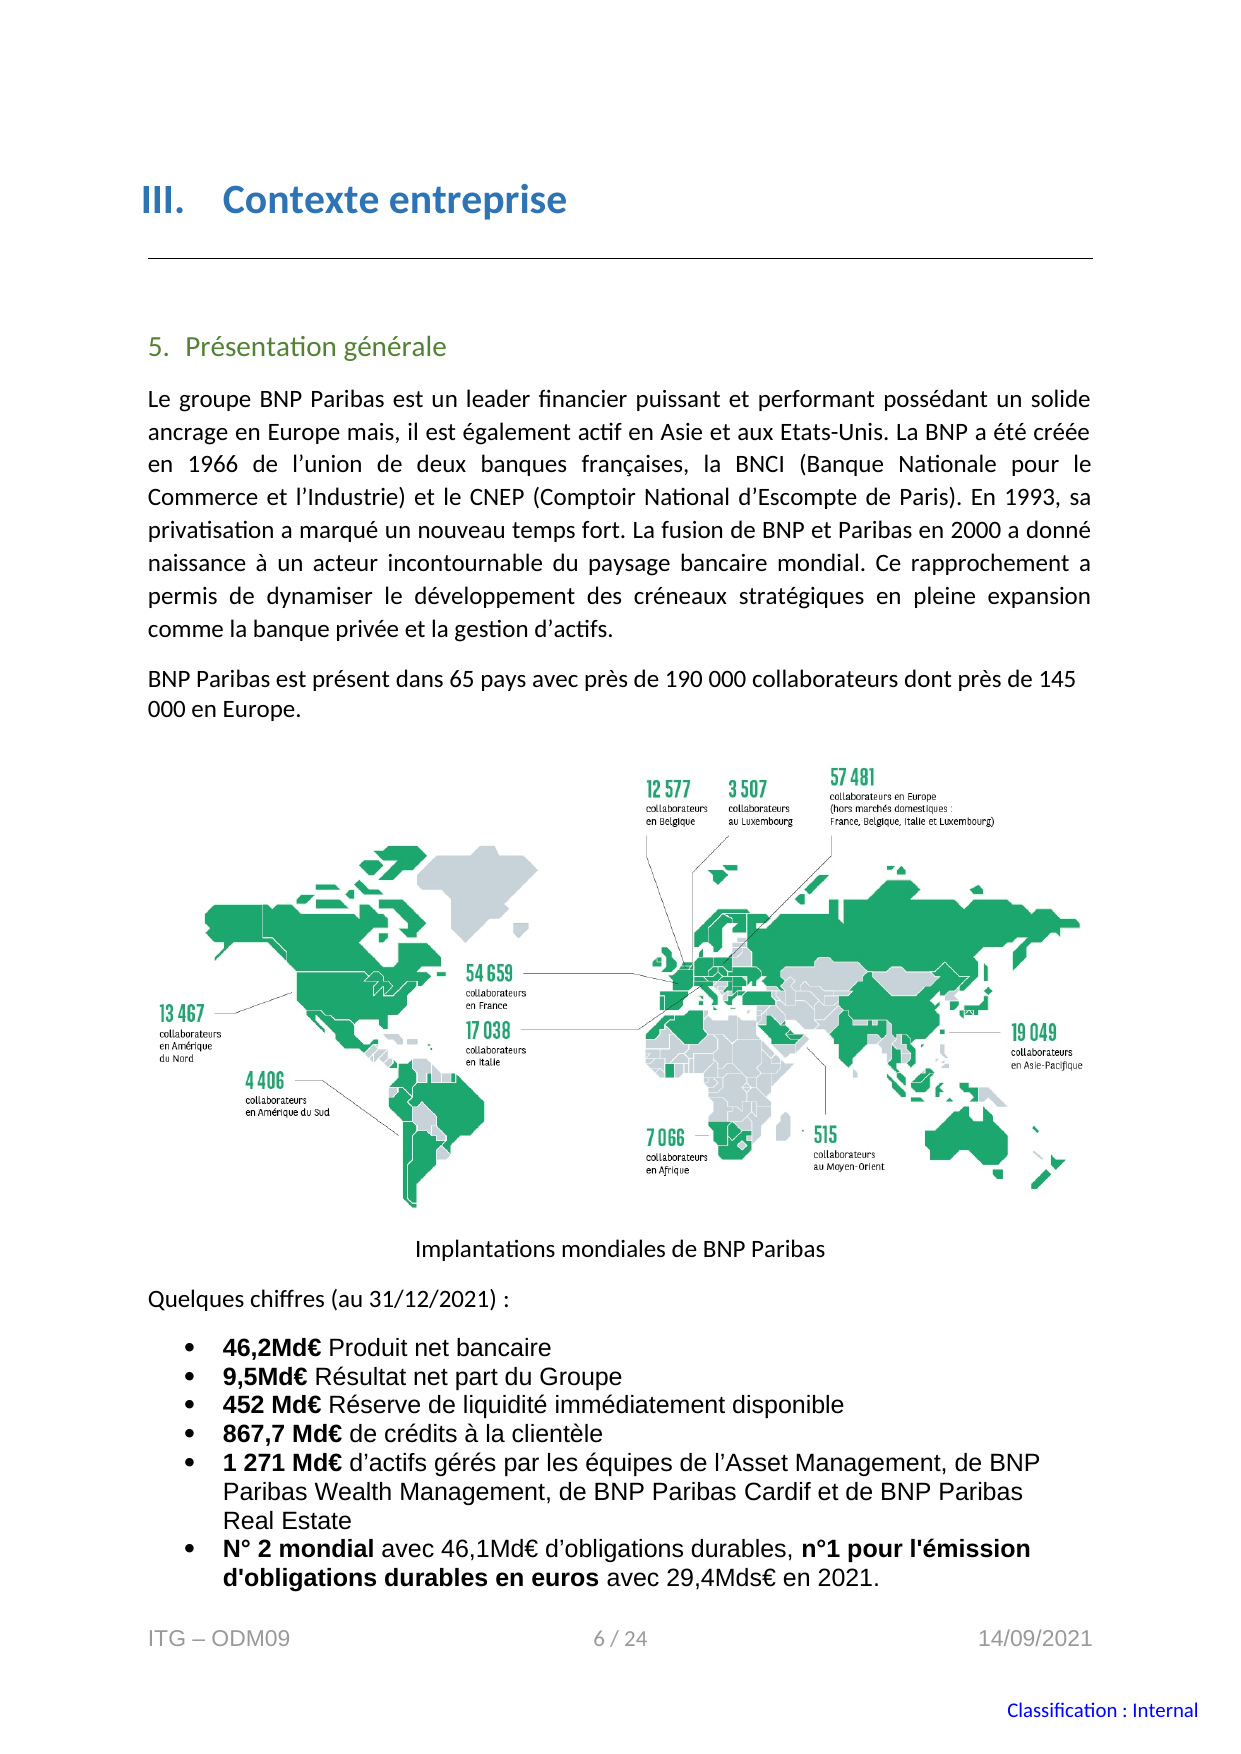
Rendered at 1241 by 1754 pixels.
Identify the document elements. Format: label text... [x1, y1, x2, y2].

list N° 2 mondial avec 46,1Md€ d’obligations durables, n°1 pour l'émission d'obligations durables en euros avec 29,4Mds€ en 2021. [185, 1534, 1093, 1592]
subtitle Contexte entreprise [185, 173, 1093, 223]
list 452 Md€ Réserve de liquidité immédiatement disponible [185, 1390, 1093, 1419]
text Quelques chiffres (au 31/12/2021) : [148, 1283, 1093, 1314]
text Implantations mondiales de BNP Paribas [148, 1234, 1093, 1264]
list 1 271 Md€ d’actifs gérés par les équipes de l’Asset Management, de BNP Paribas Wealth Management, de BNP Paribas Cardif et de BNP Paribas Real Estate [185, 1448, 1093, 1534]
text Le groupe BNP Paribas est un leader financier puissant et performant possédant un solide ancrage en Europe mais, il est également actif en Asie et aux Etats-Unis. La BNP a été créée en 1966 de l’union de deux banques françaises, la BNCI (Banque Nationale pour le Commerce et l’Industrie) et le CNEP (Comptoir National d’Escompte de Paris). En 1993, sa privatisation a marqué un nouveau temps fort. La fusion de BNP et Paribas en 2000 a donné naissance à un acteur incontournable du paysage bancaire mondial. Ce rapprochement a permis de dynamiser le développement des créneaux stratégiques en pleine expansion comme la banque privée et la gestion d’actifs. [148, 383, 1093, 644]
list 9,5Md€ Résultat net part du Groupe [185, 1362, 1093, 1390]
list 867,7 Md€ de crédits à la clientèle [185, 1419, 1093, 1448]
list 46,2Md€ Produit net bancaire [185, 1333, 1093, 1362]
picture [147, 754, 1093, 1234]
text BNP Paribas est présent dans 65 pays avec près de 190 000 collaborateurs dont près de 145 000 en Europe. [148, 663, 1093, 724]
subtitle Présentation générale [148, 328, 1093, 363]
